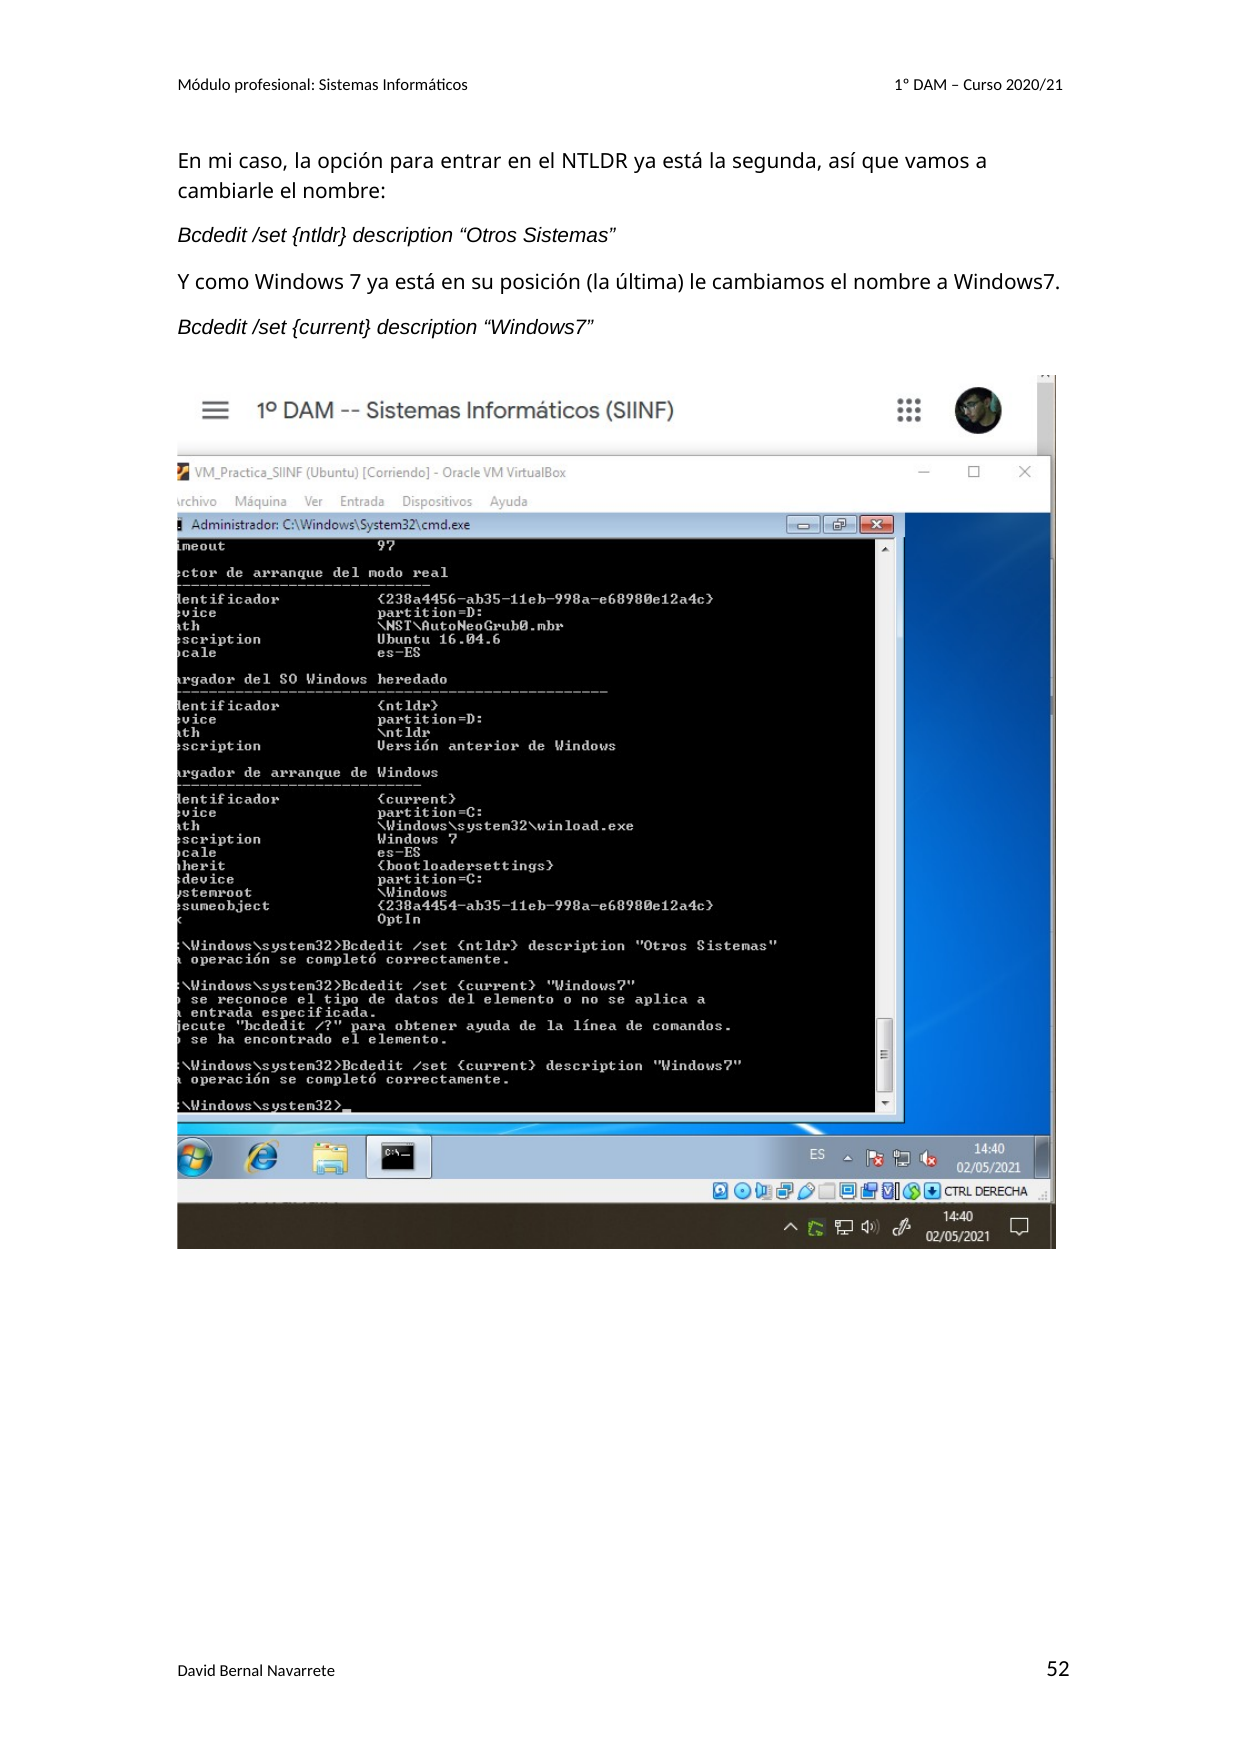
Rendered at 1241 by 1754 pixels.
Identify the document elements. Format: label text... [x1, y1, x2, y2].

text En mi caso, la opción para entrar en el NTLDR ya está la segunda, así que vamos a cambiarle el nombre: [177, 147, 1063, 205]
picture [177, 375, 1056, 1249]
text Y como Windows 7 ya está en su posición (la última) le cambiamos el nombre a Windows7. [177, 267, 1163, 295]
text Bcdedit /set {current} description “Windows7” [177, 315, 1163, 339]
text Bcdedit /set {ntldr} description “Otros Sistemas” [177, 223, 1163, 247]
